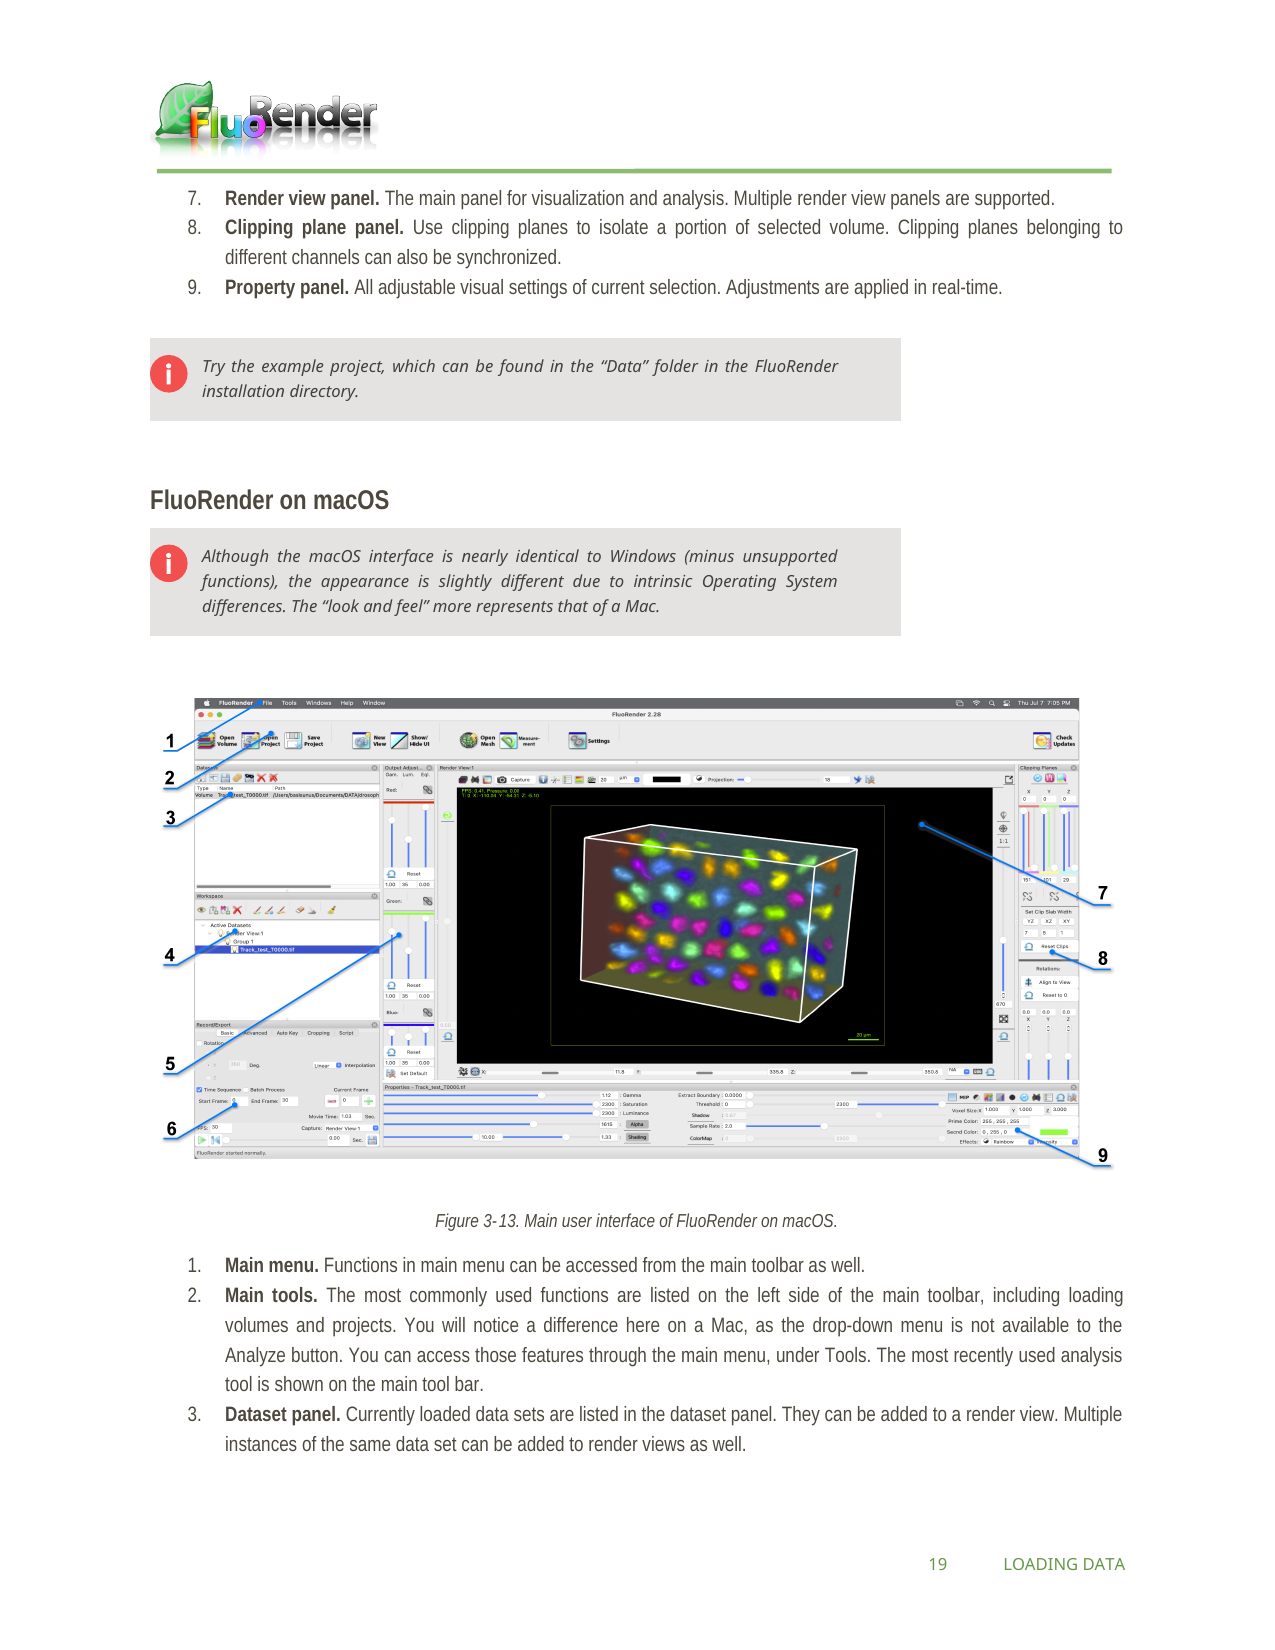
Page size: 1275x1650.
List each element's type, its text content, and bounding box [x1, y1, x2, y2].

table_header Although the macOS interface is nearly identical to Windows (minus unsupported functions), the appearance is slightly different due to intrinsic Operating System differences. The “look and feel” more represents that of a Mac. [202, 528, 901, 636]
subtitle FluoRender on macOS [150, 484, 1125, 515]
table_header [150, 338, 202, 421]
list Clipping plane panel. Use clipping planes to isolate a portion of selected volume. Clipping planes belonging to different channels can also be synchronized. [187, 215, 1125, 269]
list Main tools. The most commonly used functions are listed on the left side of the main toolbar, including loading volumes and projects. You will notice a difference here on a Mac, as the drop-down menu is not available to the Analyze button. You can access those features through the main menu, under Tools. The most recently used analysis tool is shown on the main tool bar. [187, 1283, 1125, 1396]
list Main menu. Functions in main menu can be accessed from the main toolbar as well. [187, 1253, 1125, 1277]
picture [160, 698, 1115, 1172]
list Dataset panel. Currently loaded data sets are listed in the dataset panel. They can be added to a render view. Multiple instances of the same data set can be added to render views as well. [187, 1402, 1125, 1456]
table_header [150, 528, 202, 636]
table_header Try the example project, which can be found in the “Data” folder in the FluoRender installation directory. [202, 338, 901, 421]
list Property panel. All adjustable visual settings of current selection. Adjustments are applied in real-time. [187, 275, 1125, 299]
list Render view panel. The main panel for visualization and analysis. Multiple render view panels are supported. [187, 185, 1125, 209]
picture [150, 75, 379, 162]
